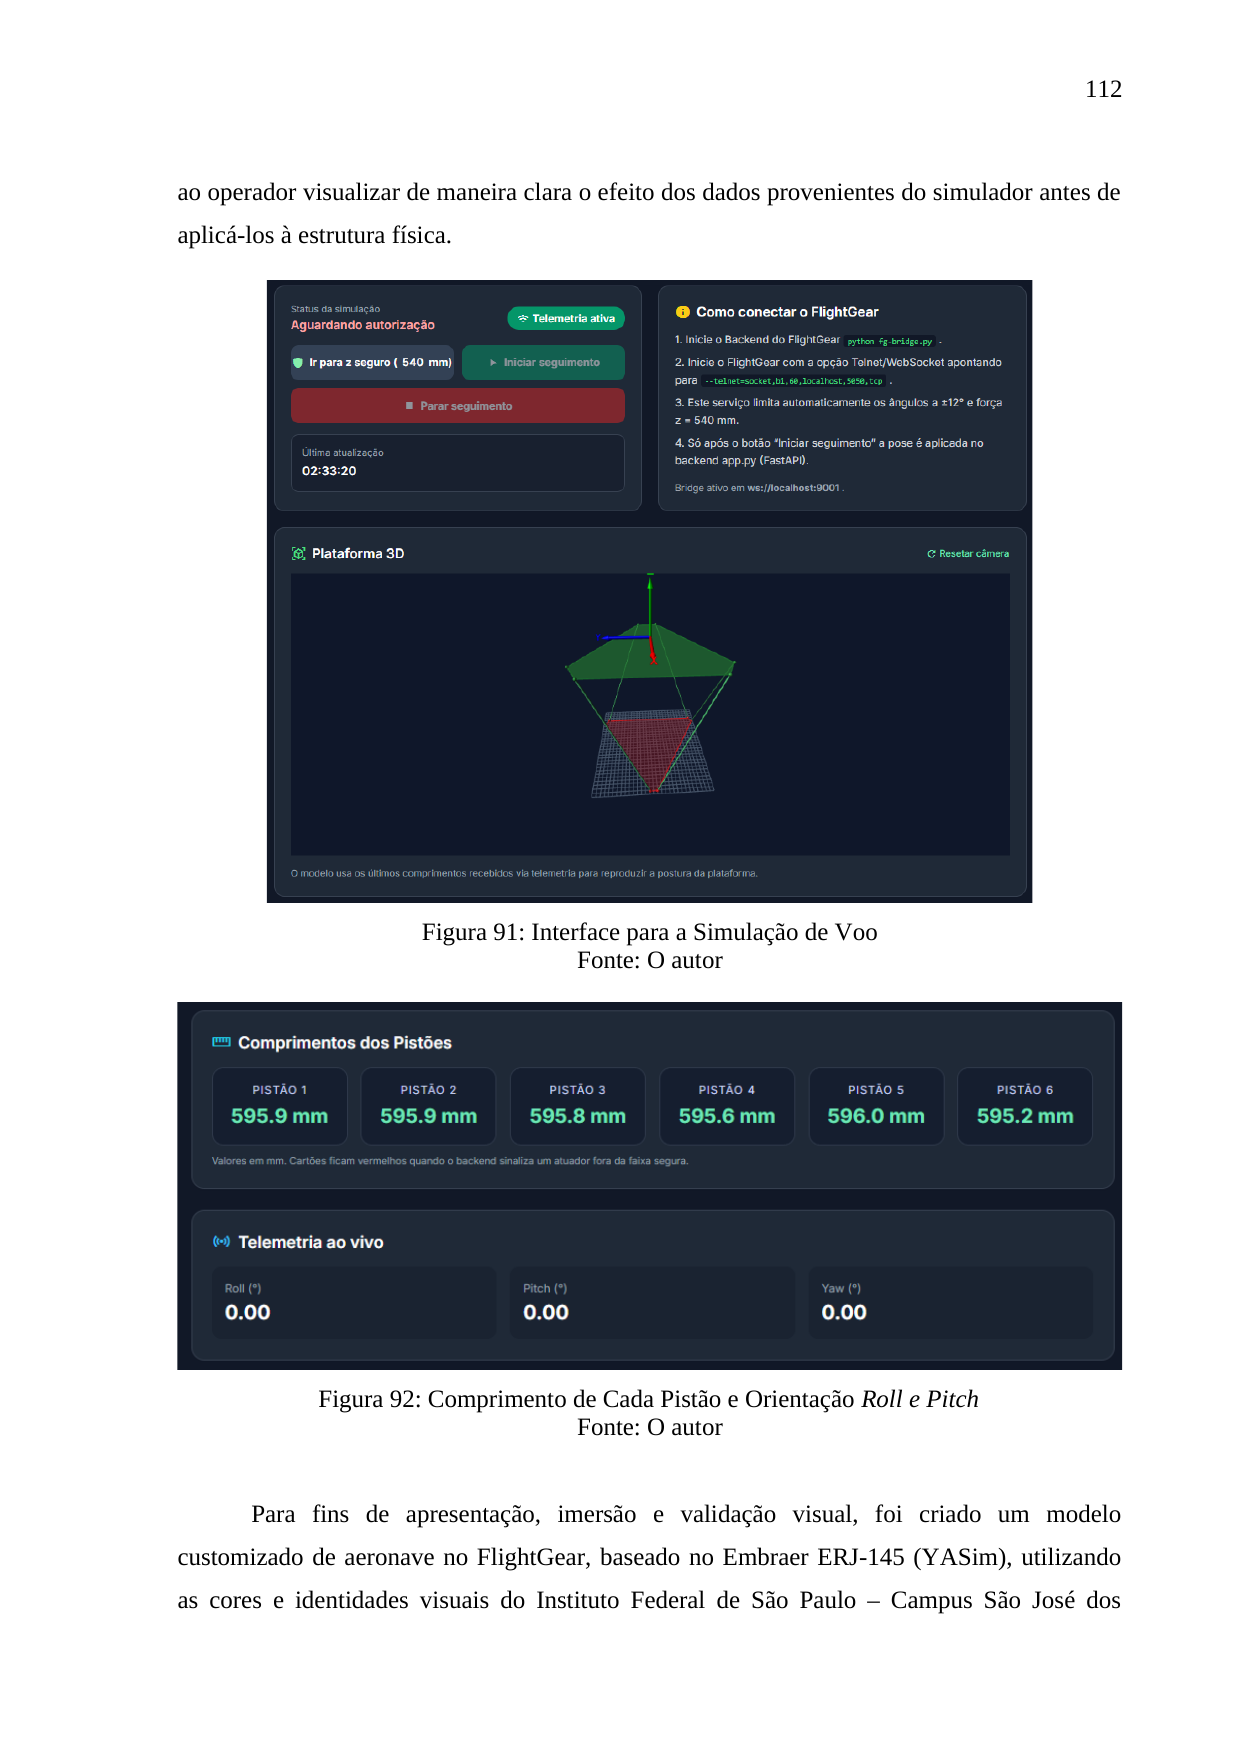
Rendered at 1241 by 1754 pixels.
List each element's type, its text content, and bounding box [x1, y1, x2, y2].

text Figura 91: Interface para a Simulação de Voo [177, 917, 1122, 945]
text Figura 92: Comprimento de Cada Pistão e Orientação Roll e Pitch [177, 1384, 1122, 1412]
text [177, 177, 1122, 249]
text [177, 1499, 1122, 1614]
text Fonte: O autor [177, 945, 1122, 974]
picture [266, 280, 1033, 903]
picture [177, 1002, 1123, 1370]
text Fonte: O autor [177, 1412, 1122, 1441]
